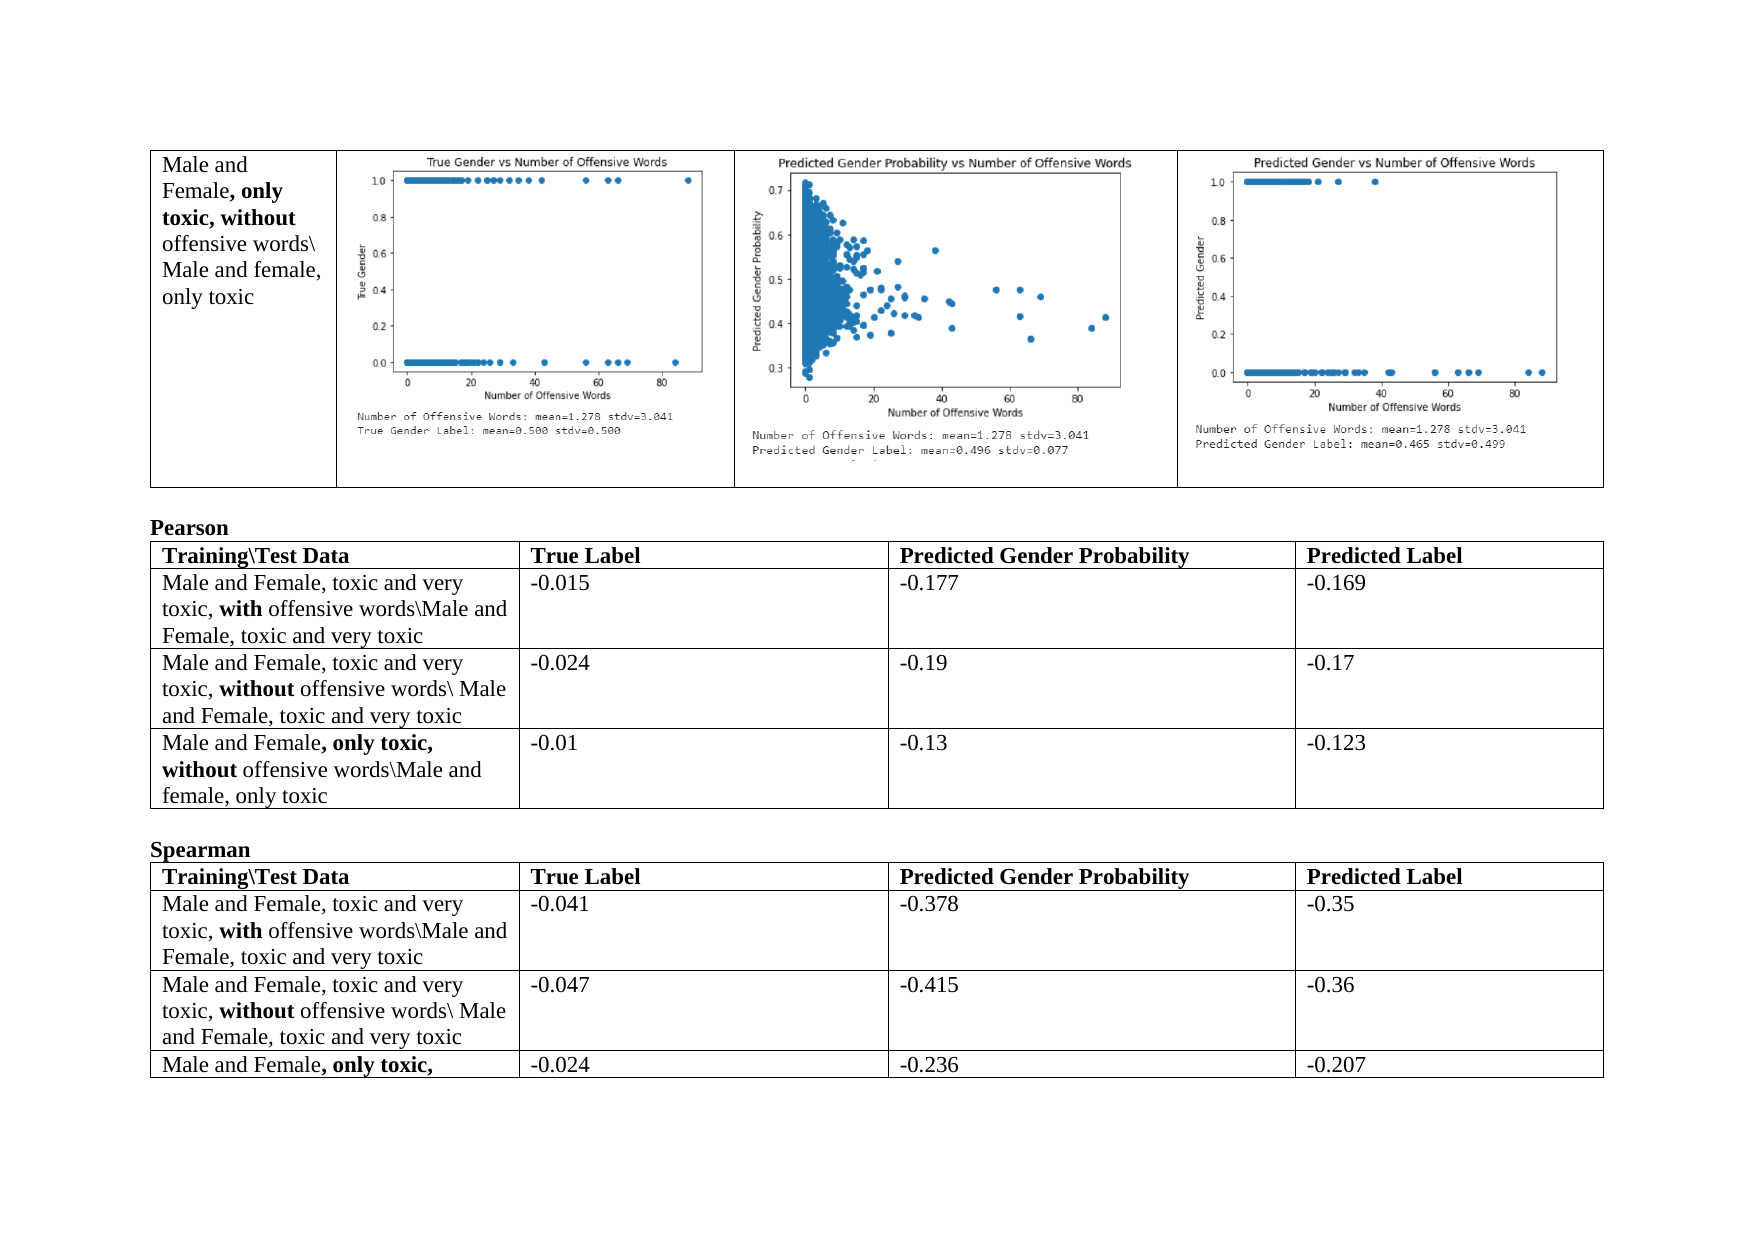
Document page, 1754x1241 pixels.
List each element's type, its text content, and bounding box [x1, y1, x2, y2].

table_cell -0.041 [520, 891, 888, 969]
table_cell -0.01 [520, 729, 888, 808]
table_cell -0.378 [889, 891, 1295, 969]
table_cell -0.35 [1296, 891, 1603, 969]
table_cell -0.015 [520, 569, 888, 648]
picture [1188, 151, 1570, 452]
table_cell Male and Female, toxic and very toxic, without offensive words\ Male and Female, toxic and very toxic [151, 649, 519, 728]
table_header Training\Test Data [151, 863, 519, 889]
table_cell [337, 151, 734, 487]
table_cell -0.177 [889, 569, 1295, 648]
table_cell -0.169 [1296, 569, 1603, 648]
picture [348, 151, 716, 440]
table_header Predicted Label [1296, 863, 1603, 889]
table_cell -0.047 [520, 971, 888, 1050]
table_cell Male and Female, only toxic, without offensive words\Male and female, only toxic [151, 729, 519, 808]
text Spearman [150, 836, 1604, 862]
table_cell Male and Female, toxic and very toxic, with offensive words\Male and Female, toxic and very toxic [151, 891, 519, 969]
table_header True Label [520, 542, 888, 568]
picture [745, 151, 1144, 461]
table_header Predicted Gender Probability [889, 542, 1295, 568]
table_header Predicted Label [1296, 542, 1603, 568]
table_cell Male and Female, only toxic, without offensive words\Male and female, only toxic [151, 151, 336, 487]
table_cell -0.123 [1296, 729, 1603, 808]
table_cell -0.415 [889, 971, 1295, 1050]
table_cell Male and Female, toxic and very toxic, with offensive words\Male and Female, toxic and very toxic [151, 569, 519, 648]
table_cell [1178, 151, 1603, 487]
table_cell -0.17 [1296, 649, 1603, 728]
table_cell -0.36 [1296, 971, 1603, 1050]
table_cell -0.024 [520, 1051, 888, 1077]
table_cell -0.236 [889, 1051, 1295, 1077]
table_cell -0.13 [889, 729, 1295, 808]
table_cell -0.19 [889, 649, 1295, 728]
table_cell -0.207 [1296, 1051, 1603, 1077]
table_header True Label [520, 863, 888, 889]
table_cell Male and Female, toxic and very toxic, without offensive words\ Male and Female, toxic and very toxic [151, 971, 519, 1050]
text Pearson [150, 514, 1604, 541]
table_cell [735, 151, 1177, 487]
table_header Training\Test Data [151, 542, 519, 568]
table_header Predicted Gender Probability [889, 863, 1295, 889]
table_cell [151, 1051, 519, 1077]
table_cell -0.024 [520, 649, 888, 728]
